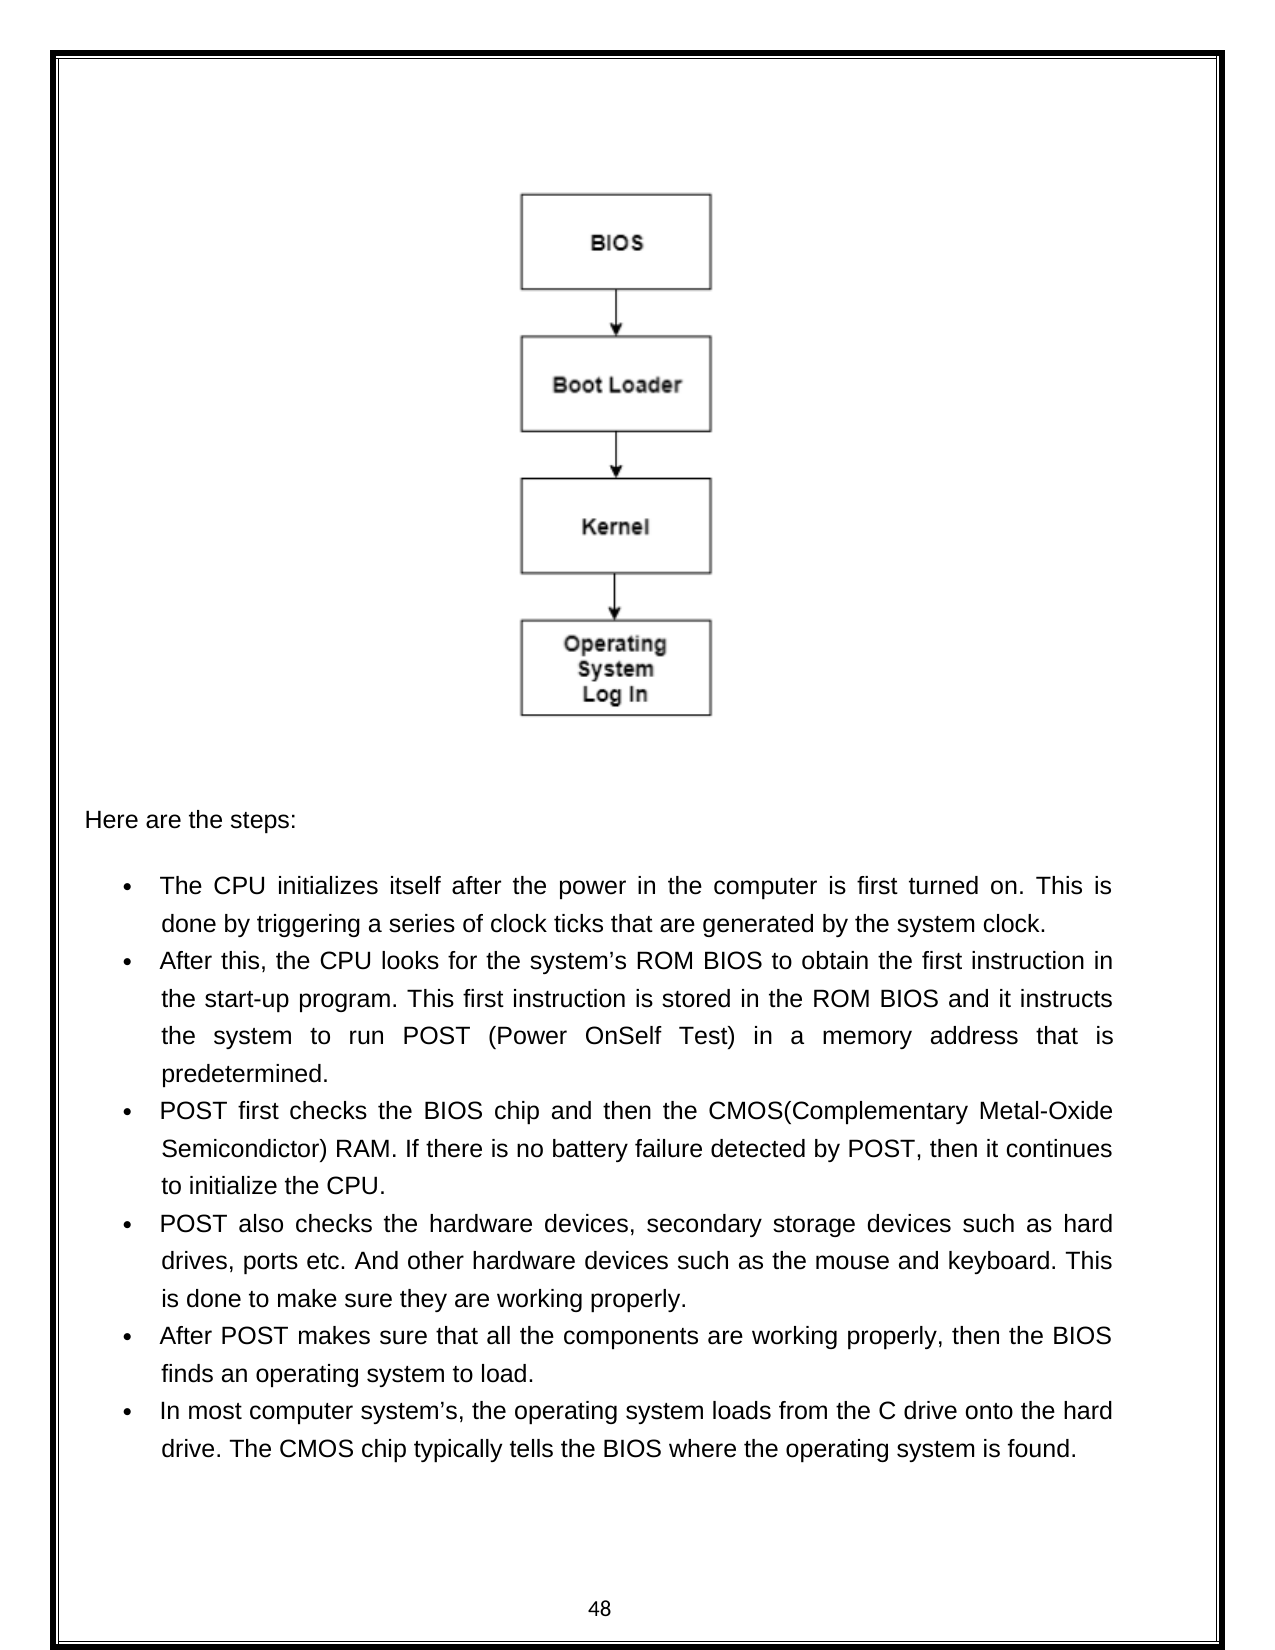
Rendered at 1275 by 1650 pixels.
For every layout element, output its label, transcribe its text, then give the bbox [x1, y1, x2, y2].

list POST also checks the hardware devices, secondary storage devices such as hard drives, ports etc. And other hardware devices such as the mouse and keyboard. This is done to make sure they are working properly. [123, 1200, 1115, 1312]
list The CPU initializes itself after the power in the computer is first turned on. This is done by triggering a series of clock ticks that are generated by the system clock. [123, 862, 1115, 937]
text Here are the steps: [84, 793, 1115, 833]
list After POST makes sure that all the components are working properly, then the BIOS finds an operating system to load. [123, 1312, 1115, 1387]
list In most computer system’s, the operating system loads from the C drive onto the hard drive. The CMOS chip typically tells the BIOS where the operating system is found. [123, 1387, 1115, 1462]
picture [84, 150, 1147, 760]
list After this, the CPU looks for the system’s ROM BIOS to obtain the first instruction in the start-up program. This first instruction is stored in the ROM BIOS and it instructs the system to run POST (Power OnSelf Test) in a memory address that is predetermined. [123, 937, 1115, 1087]
list POST first checks the BIOS chip and then the CMOS(Complementary Metal-Oxide Semicondictor) RAM. If there is no battery failure detected by POST, then it continues to initialize the CPU. [123, 1087, 1115, 1200]
